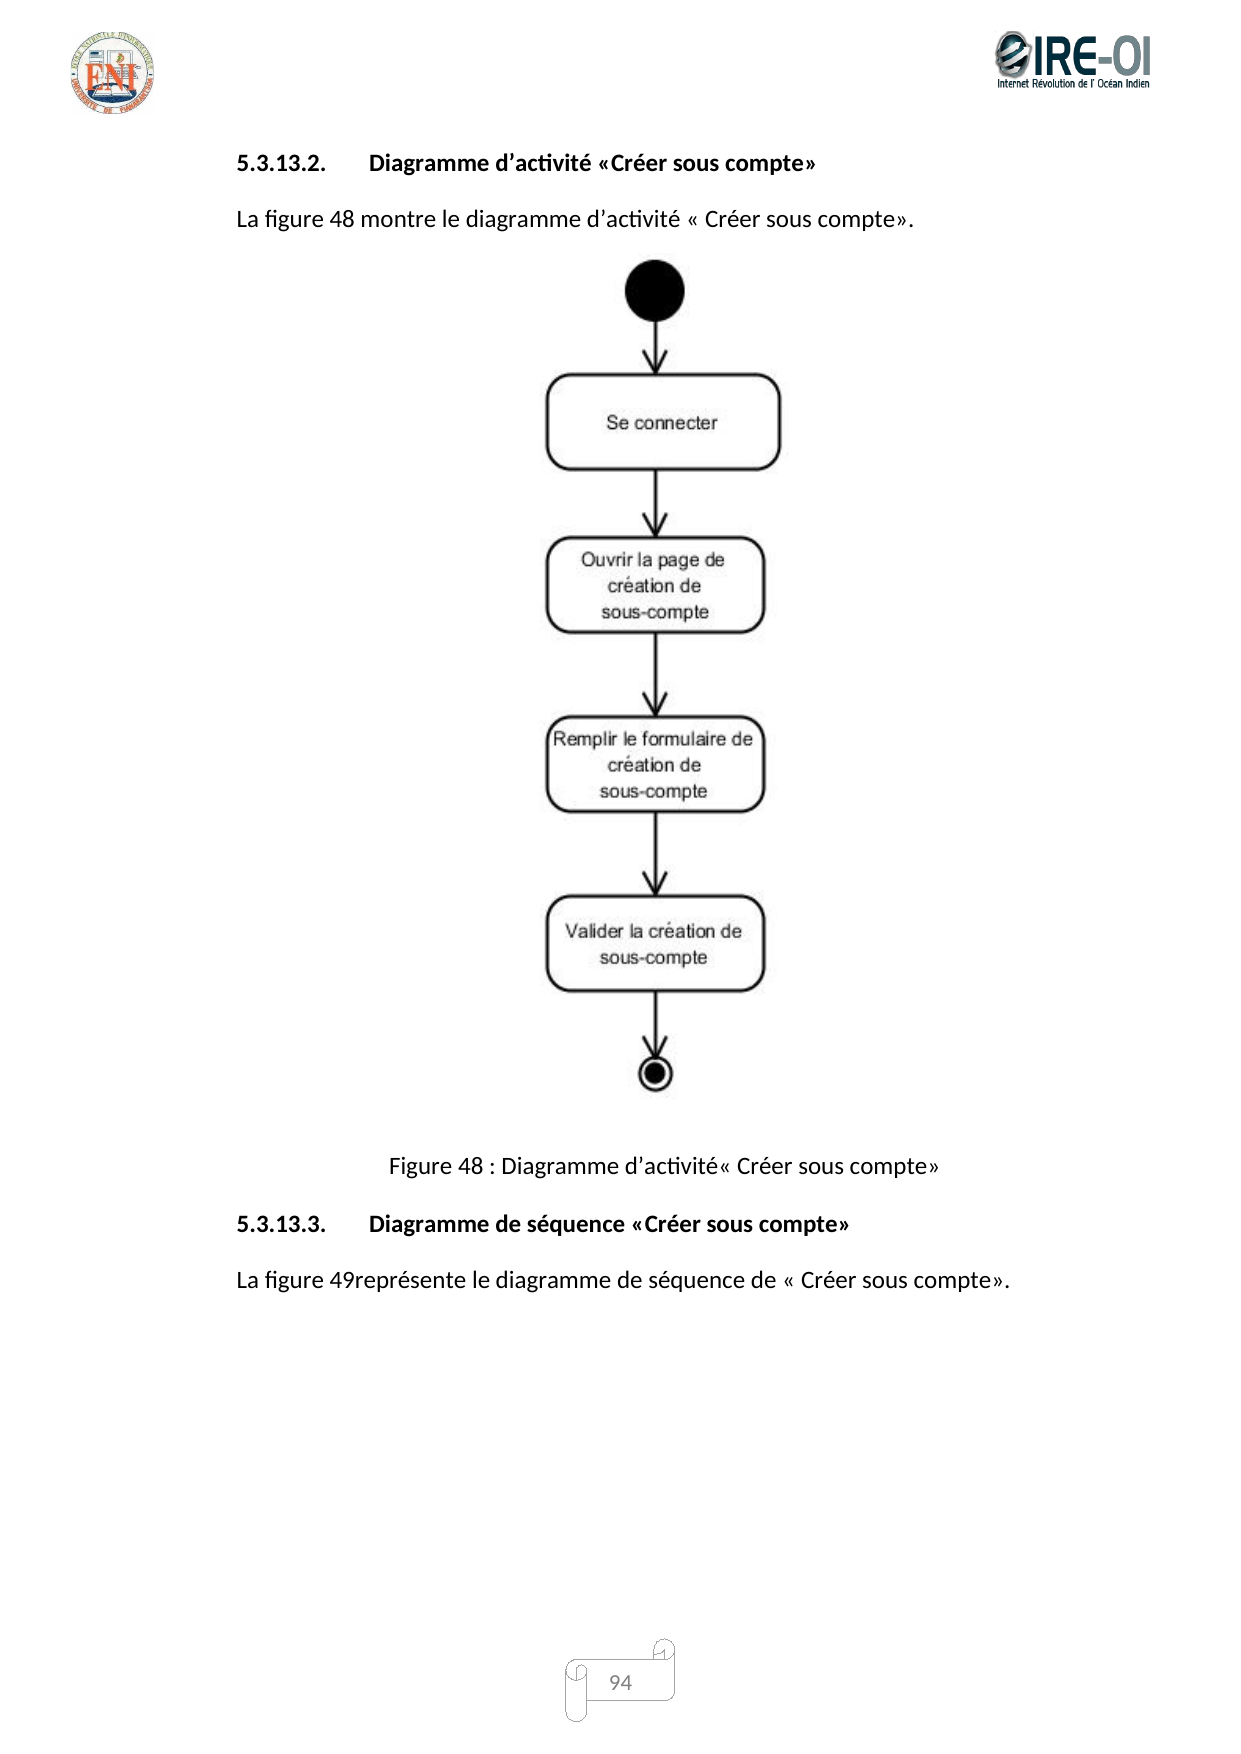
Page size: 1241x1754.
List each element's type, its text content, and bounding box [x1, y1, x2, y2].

text La figure 49représente le diagramme de séquence de « Créer sous compte». [148, 1264, 1093, 1294]
picture [992, 27, 1154, 95]
text Figure 48 : Diagramme d’activité« Créer sous compte» [148, 1150, 1093, 1181]
picture [70, 32, 154, 114]
text La figure 48 montre le diagramme d’activité « Créer sous compte». [148, 203, 1093, 234]
list Diagramme d’activité «Créer sous compte» [236, 148, 1093, 178]
picture [539, 253, 790, 1132]
list Diagramme de séquence «Créer sous compte» [236, 1208, 1093, 1238]
